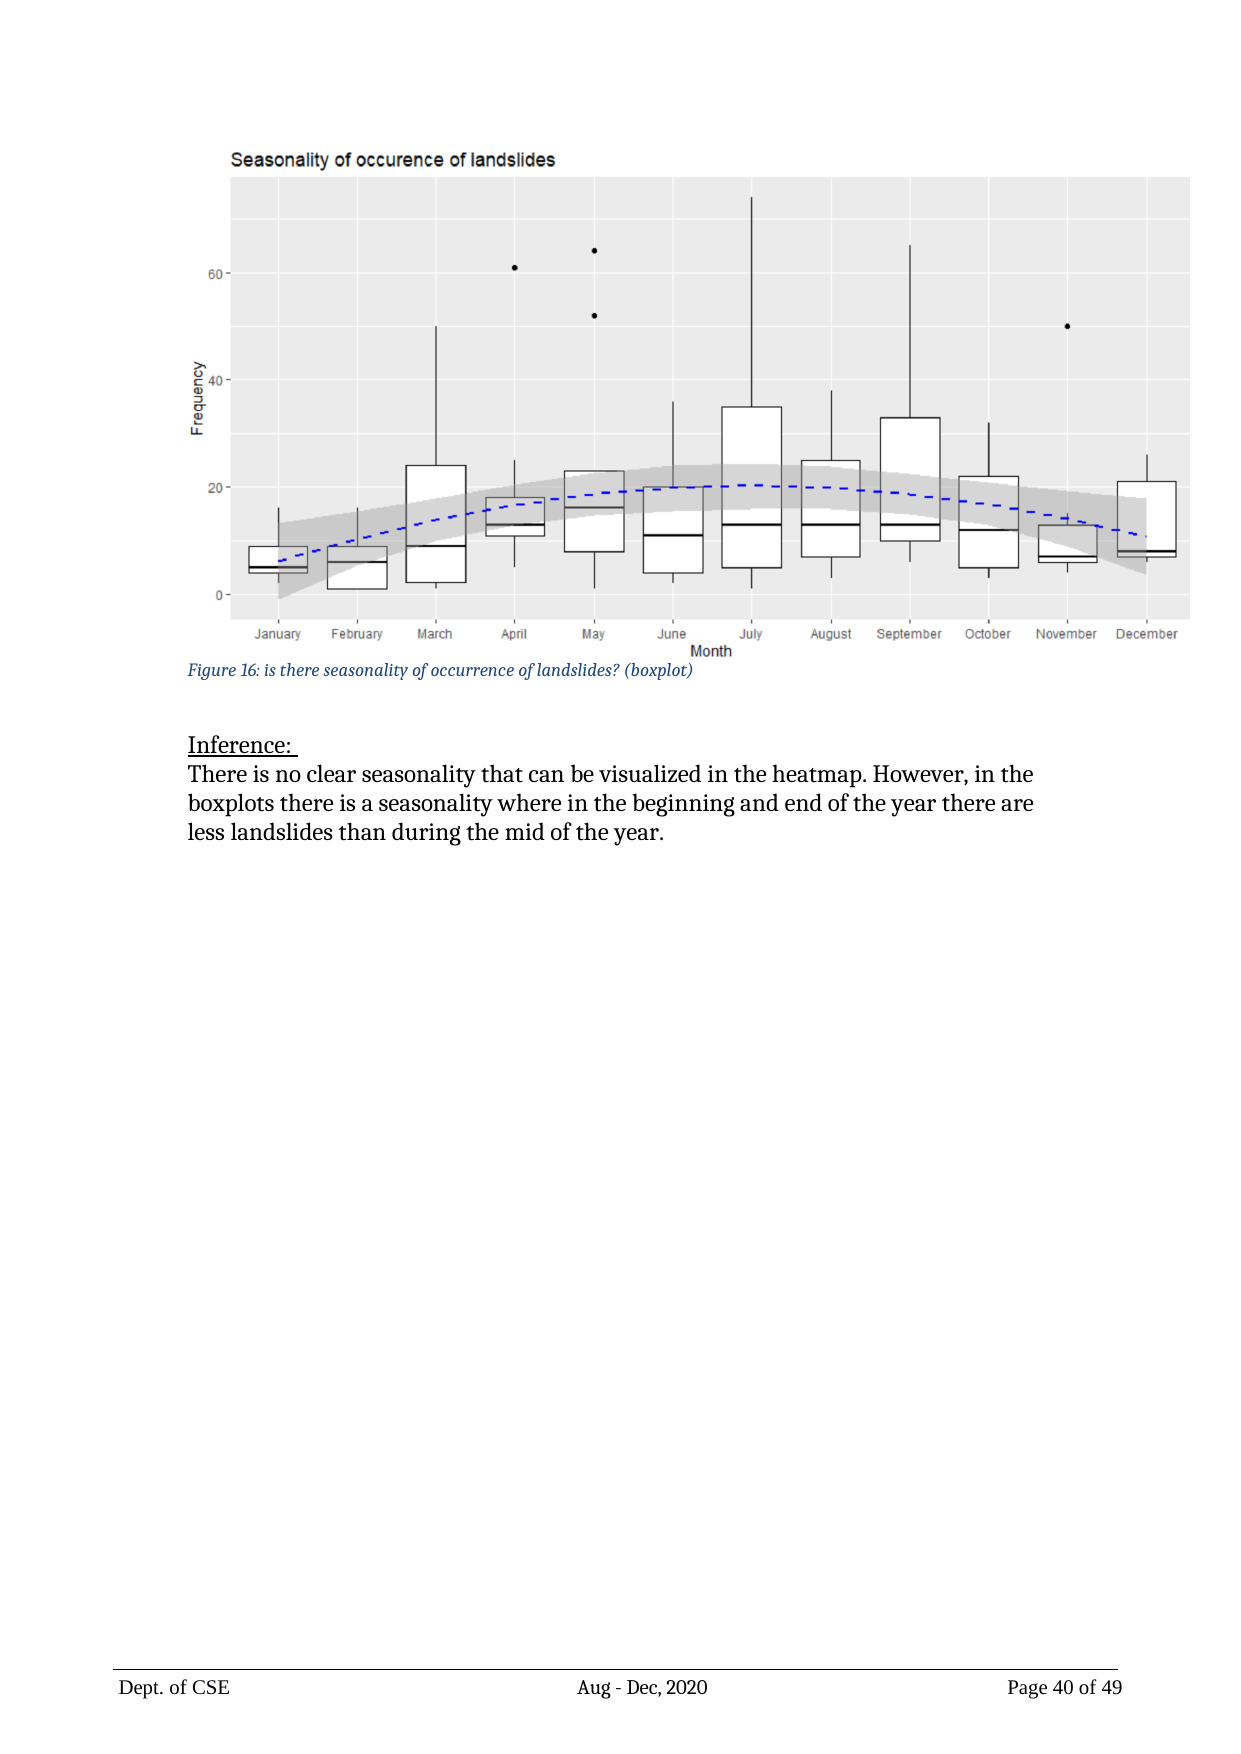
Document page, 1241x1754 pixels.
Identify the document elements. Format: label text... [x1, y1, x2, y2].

text There is no clear seasonality that can be visualized in the heatmap. However, in the boxplots there is a seasonality where in the beginning and end of the year there are less landslides than during the mid of the year. [187, 760, 1053, 846]
picture [187, 150, 1190, 660]
text Figure 16: is there seasonality of occurrence of landslides? (boxplot) [187, 660, 1053, 682]
text Inference: [187, 731, 1053, 760]
